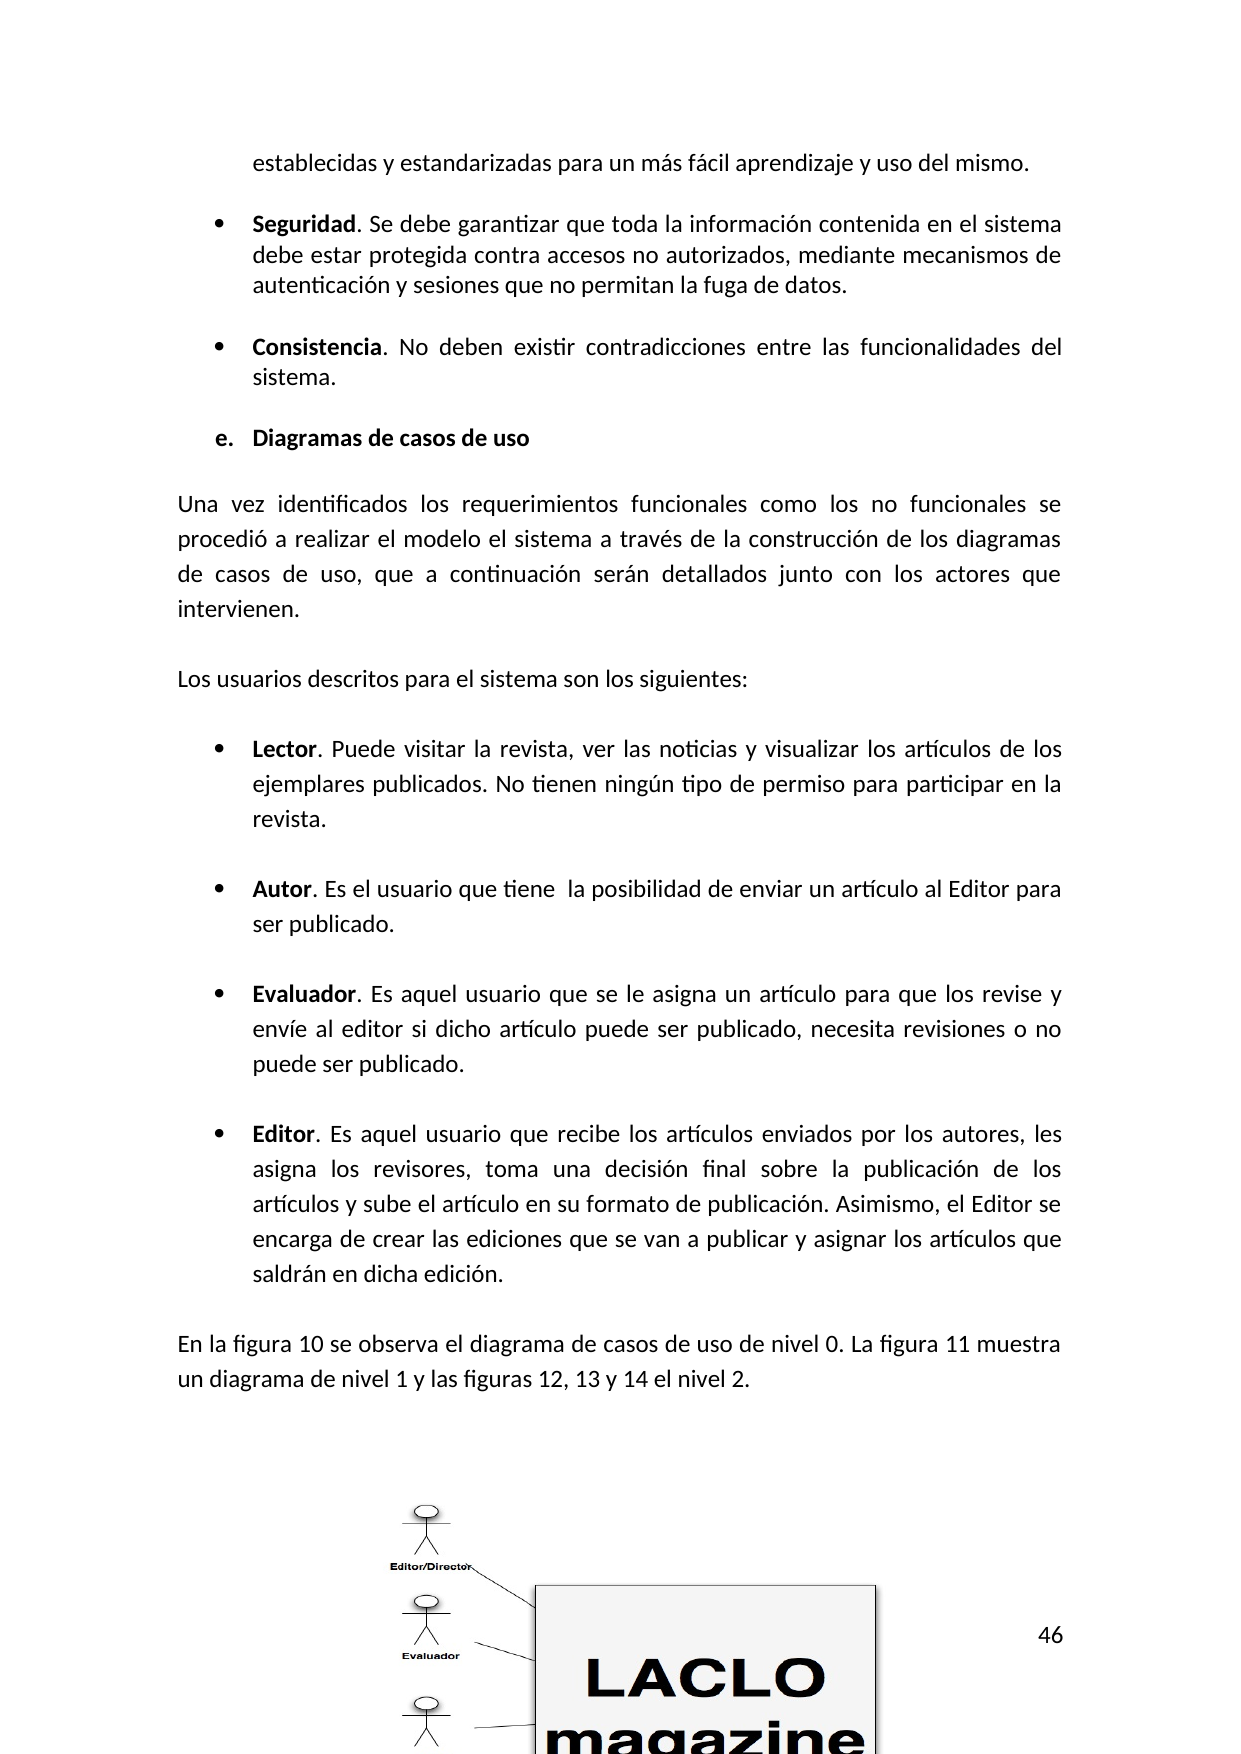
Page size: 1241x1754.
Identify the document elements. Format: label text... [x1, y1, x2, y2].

list Editor. Es aquel usuario que recibe los artículos enviados por los autores, les asigna los revisores, toma una decisión final sobre la publicación de los artículos y sube el artículo en su formato de publicación. Asimismo, el Editor se encarga de crear las ediciones que se van a publicar y asignar los artículos que saldrán en dicha edición. [215, 1118, 1063, 1288]
picture [335, 1493, 912, 1754]
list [215, 148, 1063, 178]
text Una vez identificados los requerimientos funcionales como los no funcionales se procedió a realizar el modelo el sistema a través de la construcción de los diagramas de casos de uso, que a continuación serán detallados junto con los actores que intervienen. [177, 488, 1063, 623]
text En la figura 10 se observa el diagrama de casos de uso de nivel 0. La figura 11 muestra un diagrama de nivel 1 y las figuras 12, 13 y 14 el nivel 2. [177, 1328, 1063, 1393]
list Seguridad. Se debe garantizar que toda la información contenida en el sistema debe estar protegida contra accesos no autorizados, mediante mecanismos de autenticación y sesiones que no permitan la fuga de datos. [215, 209, 1063, 300]
list Evaluador. Es aquel usuario que se le asigna un artículo para que los revise y envíe al editor si dicho artículo puede ser publicado, necesita revisiones o no puede ser publicado. [215, 978, 1063, 1078]
text Los usuarios descritos para el sistema son los siguientes: [177, 663, 1063, 693]
list Consistencia. No deben existir contradicciones entre las funcionalidades del sistema. [215, 331, 1063, 392]
list Diagramas de casos de uso [215, 422, 1063, 453]
list Lector. Puede visitar la revista, ver las noticias y visualizar los artículos de los ejemplares publicados. No tienen ningún tipo de permiso para participar en la revista. [215, 733, 1063, 833]
list Autor. Es el usuario que tiene la posibilidad de enviar un artículo al Editor para ser publicado. [215, 873, 1063, 938]
